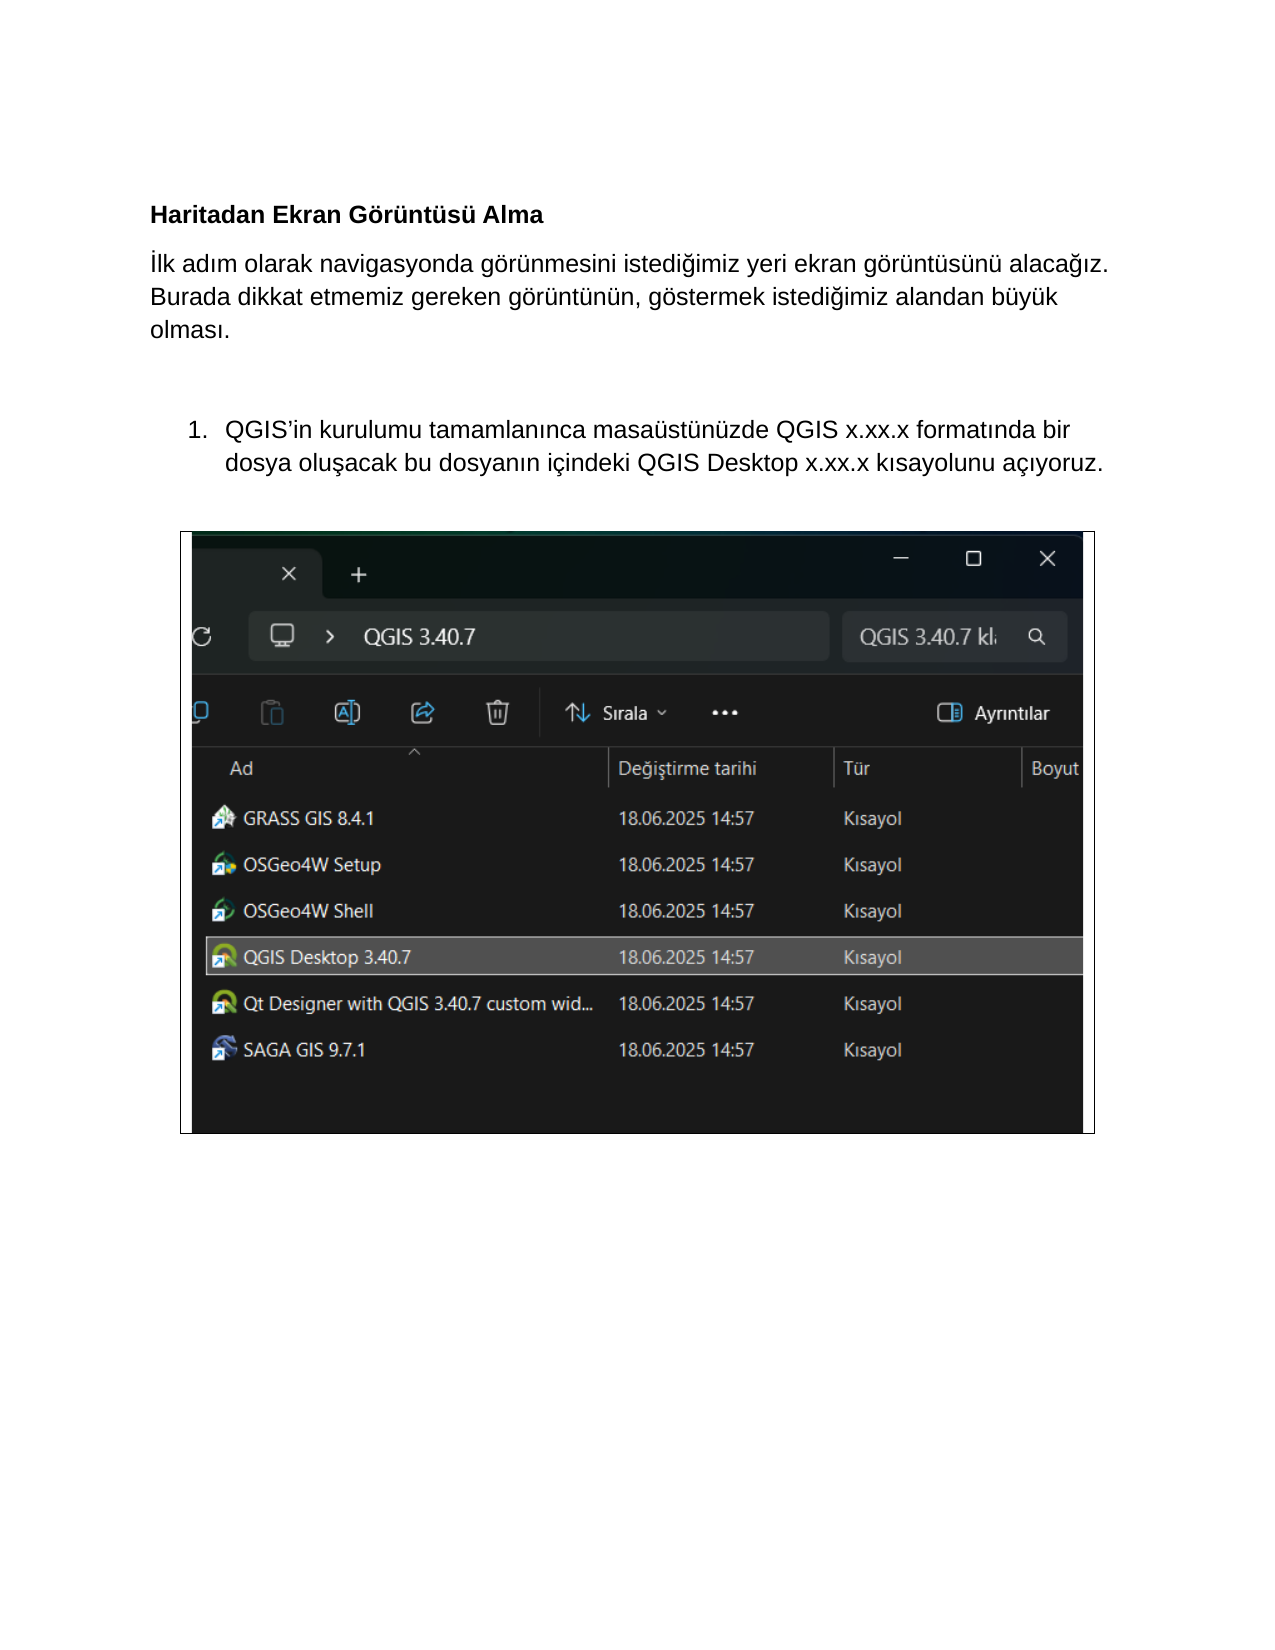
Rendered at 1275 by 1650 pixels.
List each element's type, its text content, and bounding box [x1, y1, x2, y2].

picture [191, 531, 1084, 1133]
list QGIS’in kurulumu tamamlanınca masaüstünüzde QGIS x.xx.x formatında bir dosya oluşacak bu dosyanın içindeki QGIS Desktop x.xx.x kısayolunu açıyoruz. [187, 415, 1125, 477]
table_header [181, 532, 191, 1133]
table_header [1084, 532, 1094, 1133]
text İlk adım olarak navigasyonda görünmesini istediğimiz yeri ekran görüntüsünü alacağız. Burada dikkat etmemiz gereken görüntünün, göstermek istediğimiz alandan büyük olması. [150, 249, 1125, 344]
text Haritadan Ekran Görüntüsü Alma [150, 200, 1125, 228]
